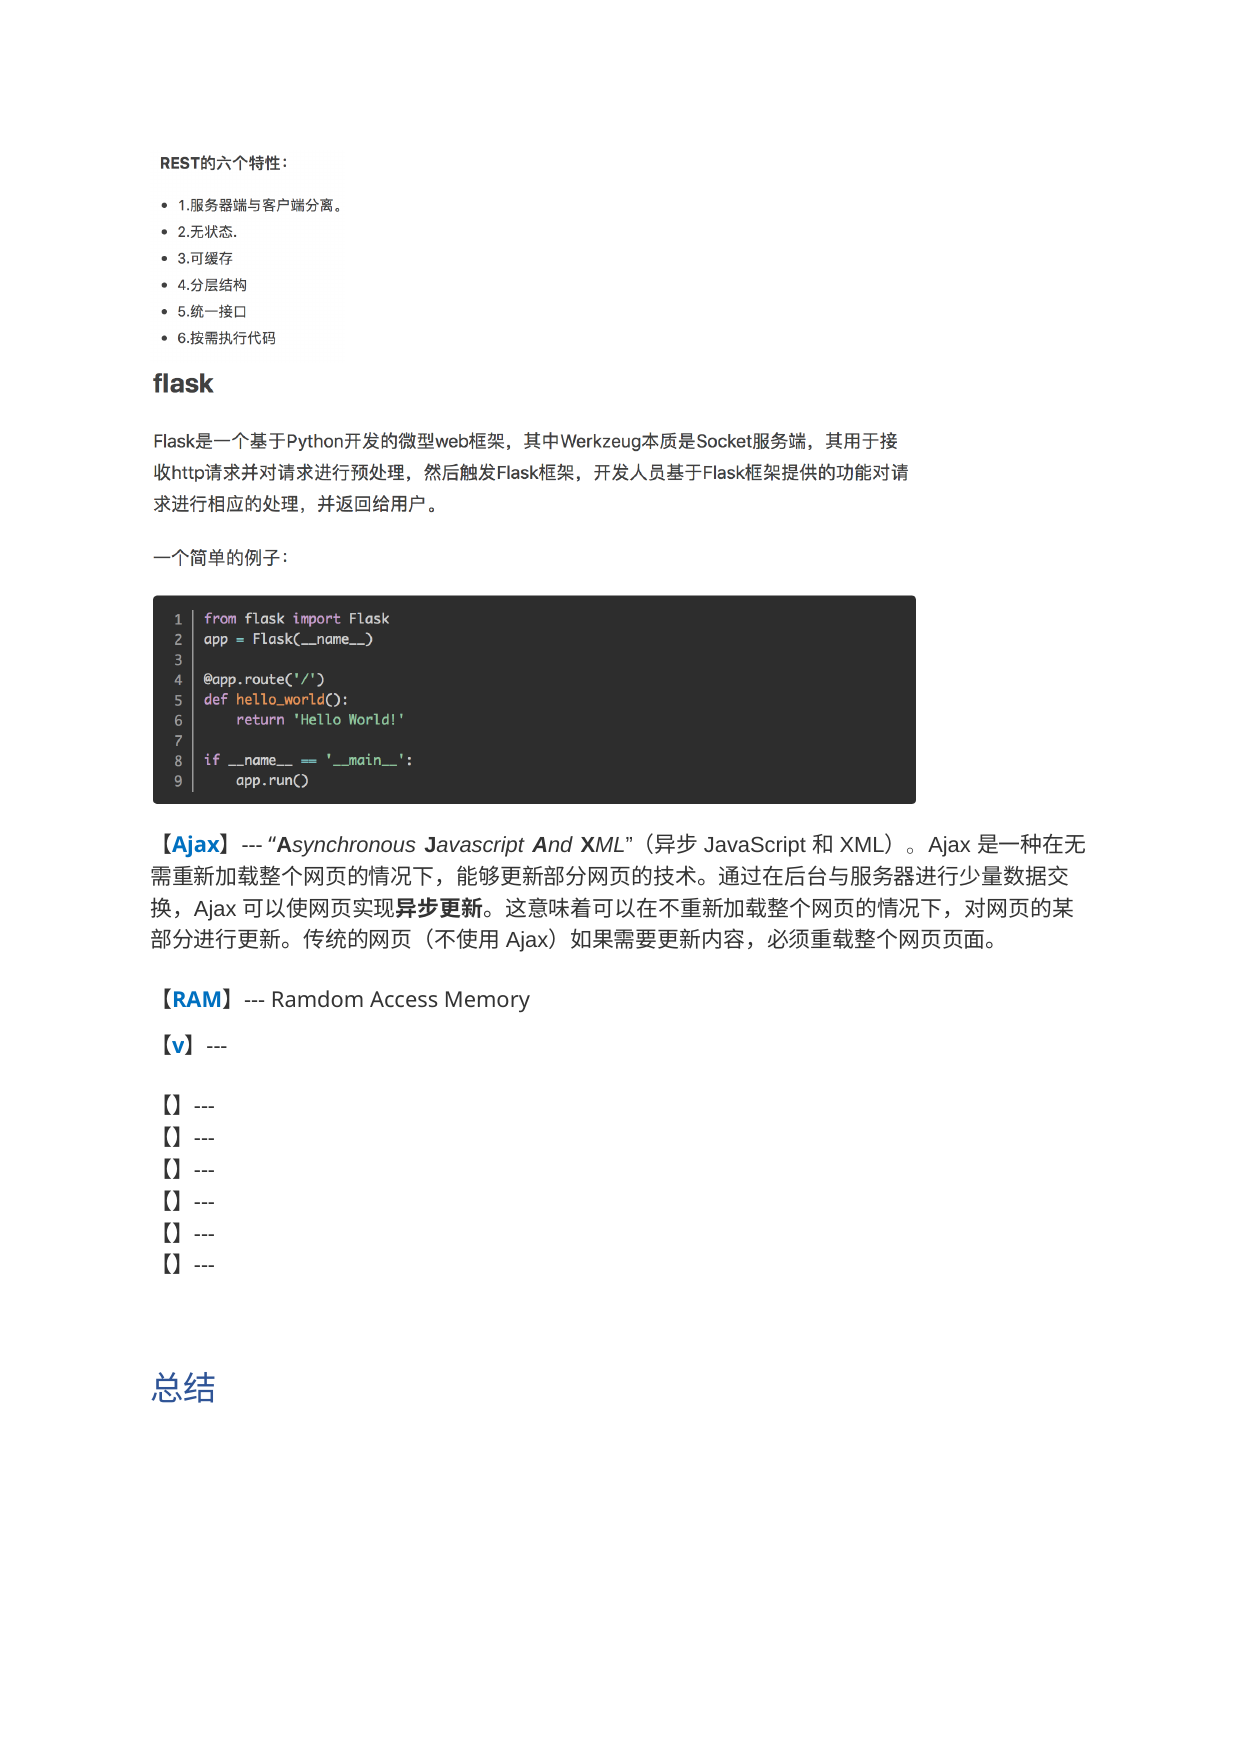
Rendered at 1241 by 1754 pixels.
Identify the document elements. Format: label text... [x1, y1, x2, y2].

subtitle 总结 [150, 1362, 1090, 1410]
text 【】--- [150, 1247, 1090, 1279]
text 【】--- [194, 1120, 1090, 1152]
text 【】--- [194, 1152, 1090, 1184]
text 【】--- [150, 1088, 1090, 1120]
picture [150, 150, 923, 814]
text 【Ajax】--- “Asynchronous Javascript And XML”（异步 JavaScript 和 XML）。Ajax 是一种在无需重新加载整个网页的情况下，能够更新部分网页的技术。通过在后台与服务器进行少量数据交换，Ajax 可以使网页实现异步更新。这意味着可以在不重新加载整个网页的情况下，对网页的某部分进行更新。传统的网页（不使用 Ajax）如果需要更新内容，必须重载整个网页页面。 [150, 827, 1090, 954]
text 【】--- [194, 1184, 1090, 1216]
text 【】--- [194, 1216, 1090, 1247]
text 【RAM】--- Ramdom Access Memory [150, 982, 1090, 1014]
text 【v】--- [150, 1028, 1090, 1060]
